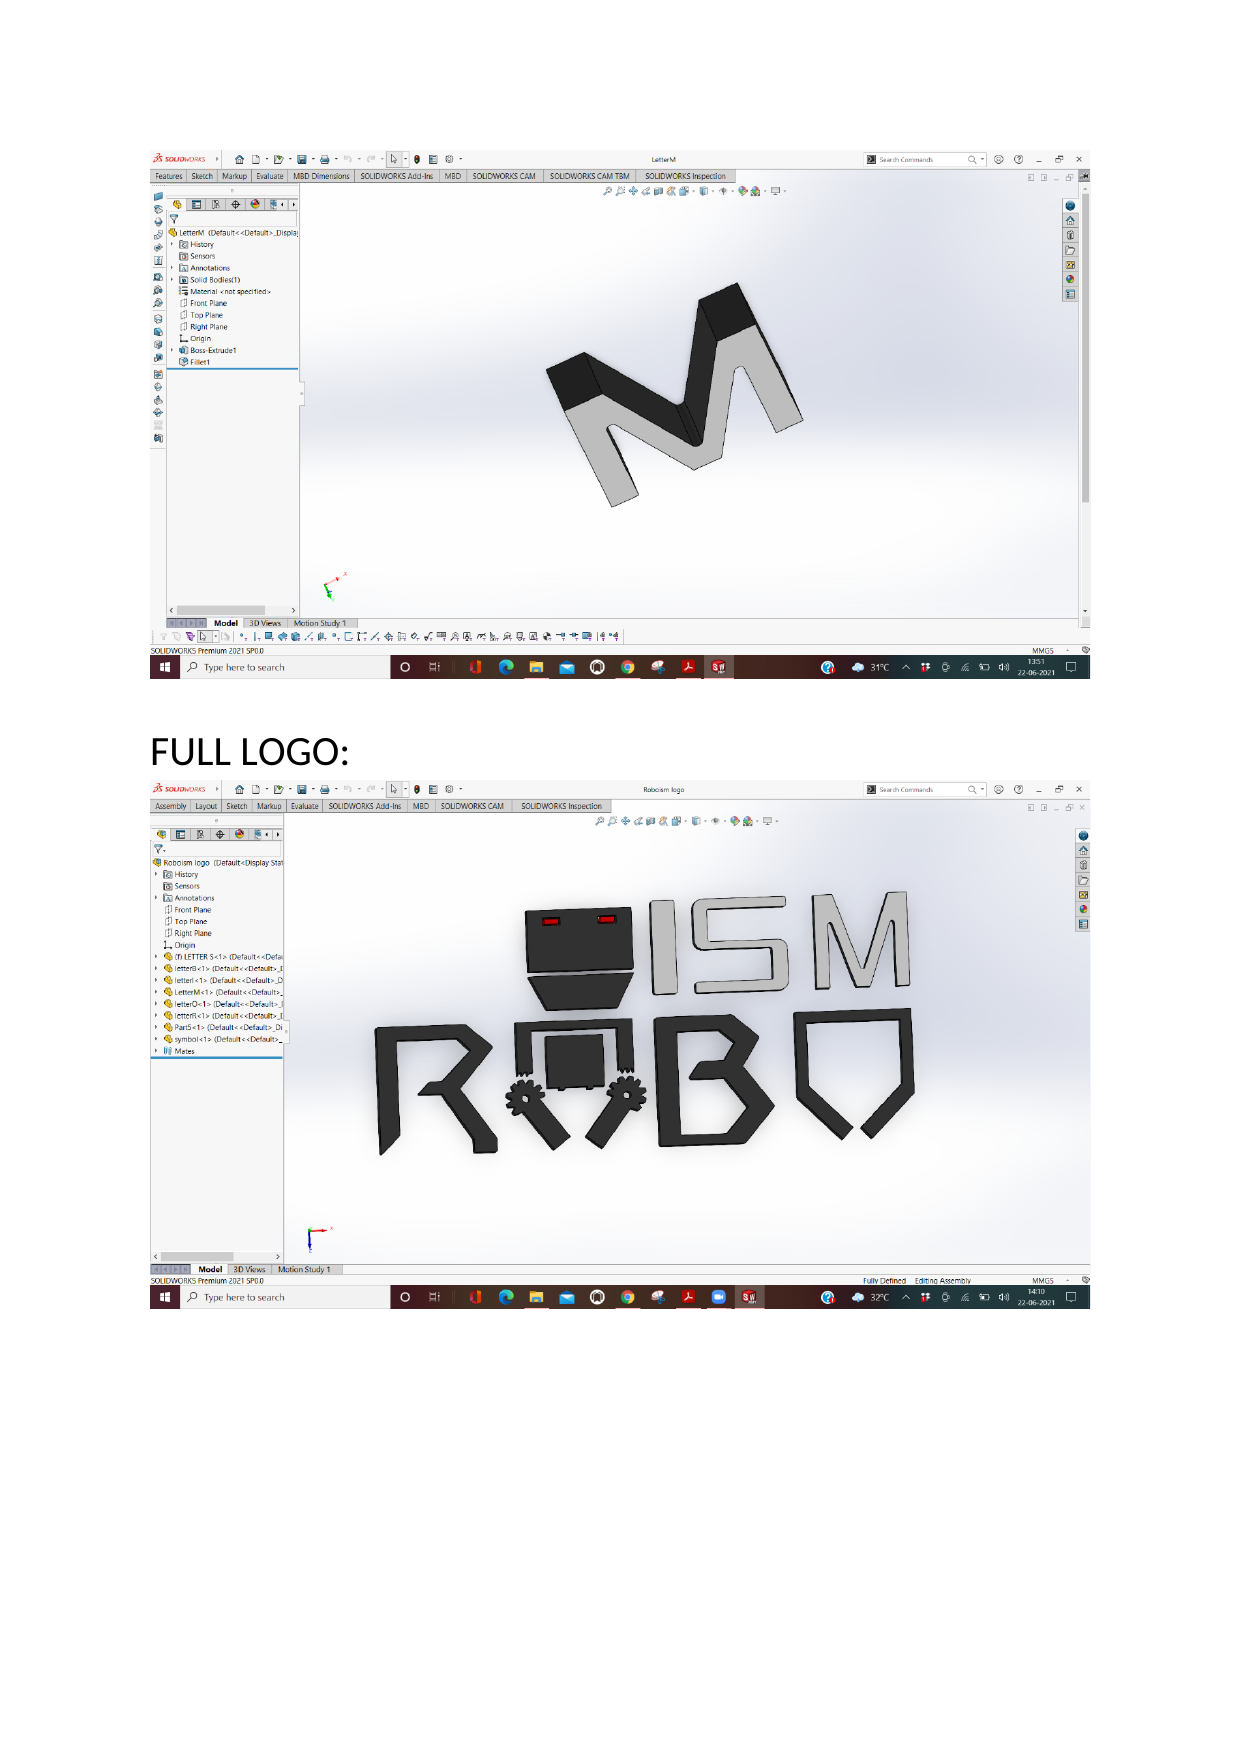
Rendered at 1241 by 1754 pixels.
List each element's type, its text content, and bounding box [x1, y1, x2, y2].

picture [150, 150, 1091, 679]
text FULL LOGO: [150, 725, 1090, 776]
picture [150, 780, 1091, 1309]
